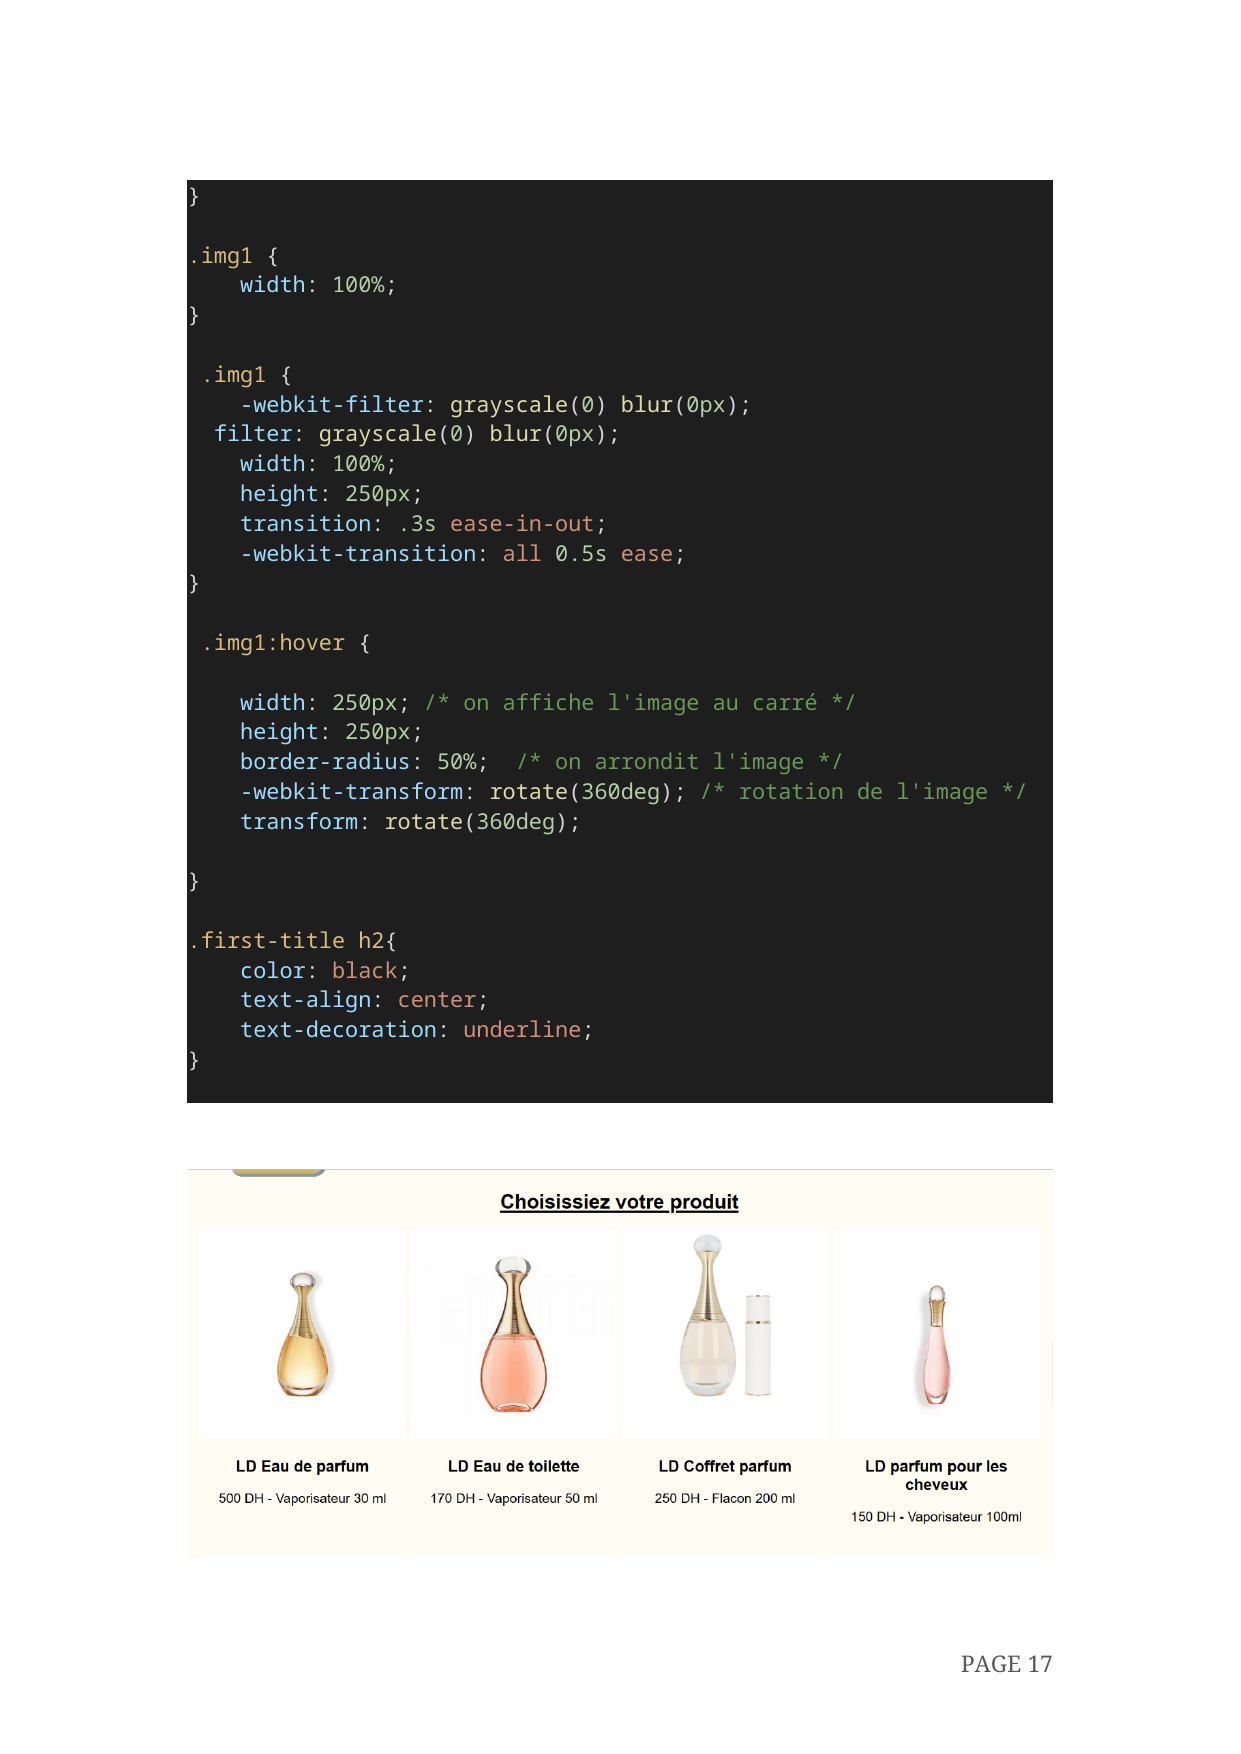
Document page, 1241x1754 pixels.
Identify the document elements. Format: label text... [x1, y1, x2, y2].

text border-radius: 50%; /* on arrondit l'image */ [187, 746, 1053, 776]
text color: black; [187, 954, 1053, 984]
text .img1 { [187, 239, 1053, 269]
text .img1:hover { [187, 627, 1053, 657]
text filter: grayscale(0) blur(0px); [187, 418, 1053, 448]
text width: 100%; [187, 269, 1053, 299]
text width: 250px; /* on affiche l'image au carré */ [187, 686, 1053, 716]
text transition: .3s ease-in-out; [187, 508, 1053, 537]
text transform: rotate(360deg); [187, 806, 1053, 835]
text } [187, 180, 1053, 210]
text text-align: center; [187, 984, 1053, 1014]
text -webkit-filter: grayscale(0) blur(0px); [187, 388, 1053, 418]
text width: 100%; [187, 448, 1053, 478]
text .first-title h2{ [187, 925, 1053, 954]
text .img1 { [187, 359, 1053, 388]
text } [187, 567, 1053, 597]
text text-decoration: underline; [187, 1014, 1053, 1044]
text height: 250px; [187, 478, 1053, 508]
text -webkit-transition: all 0.5s ease; [187, 537, 1053, 567]
text } [187, 299, 1053, 329]
picture [187, 1169, 1053, 1558]
text -webkit-transform: rotate(360deg); /* rotation de l'image */ [187, 776, 1053, 806]
text } [187, 1044, 1053, 1074]
text } [187, 865, 1053, 895]
text height: 250px; [187, 716, 1053, 746]
